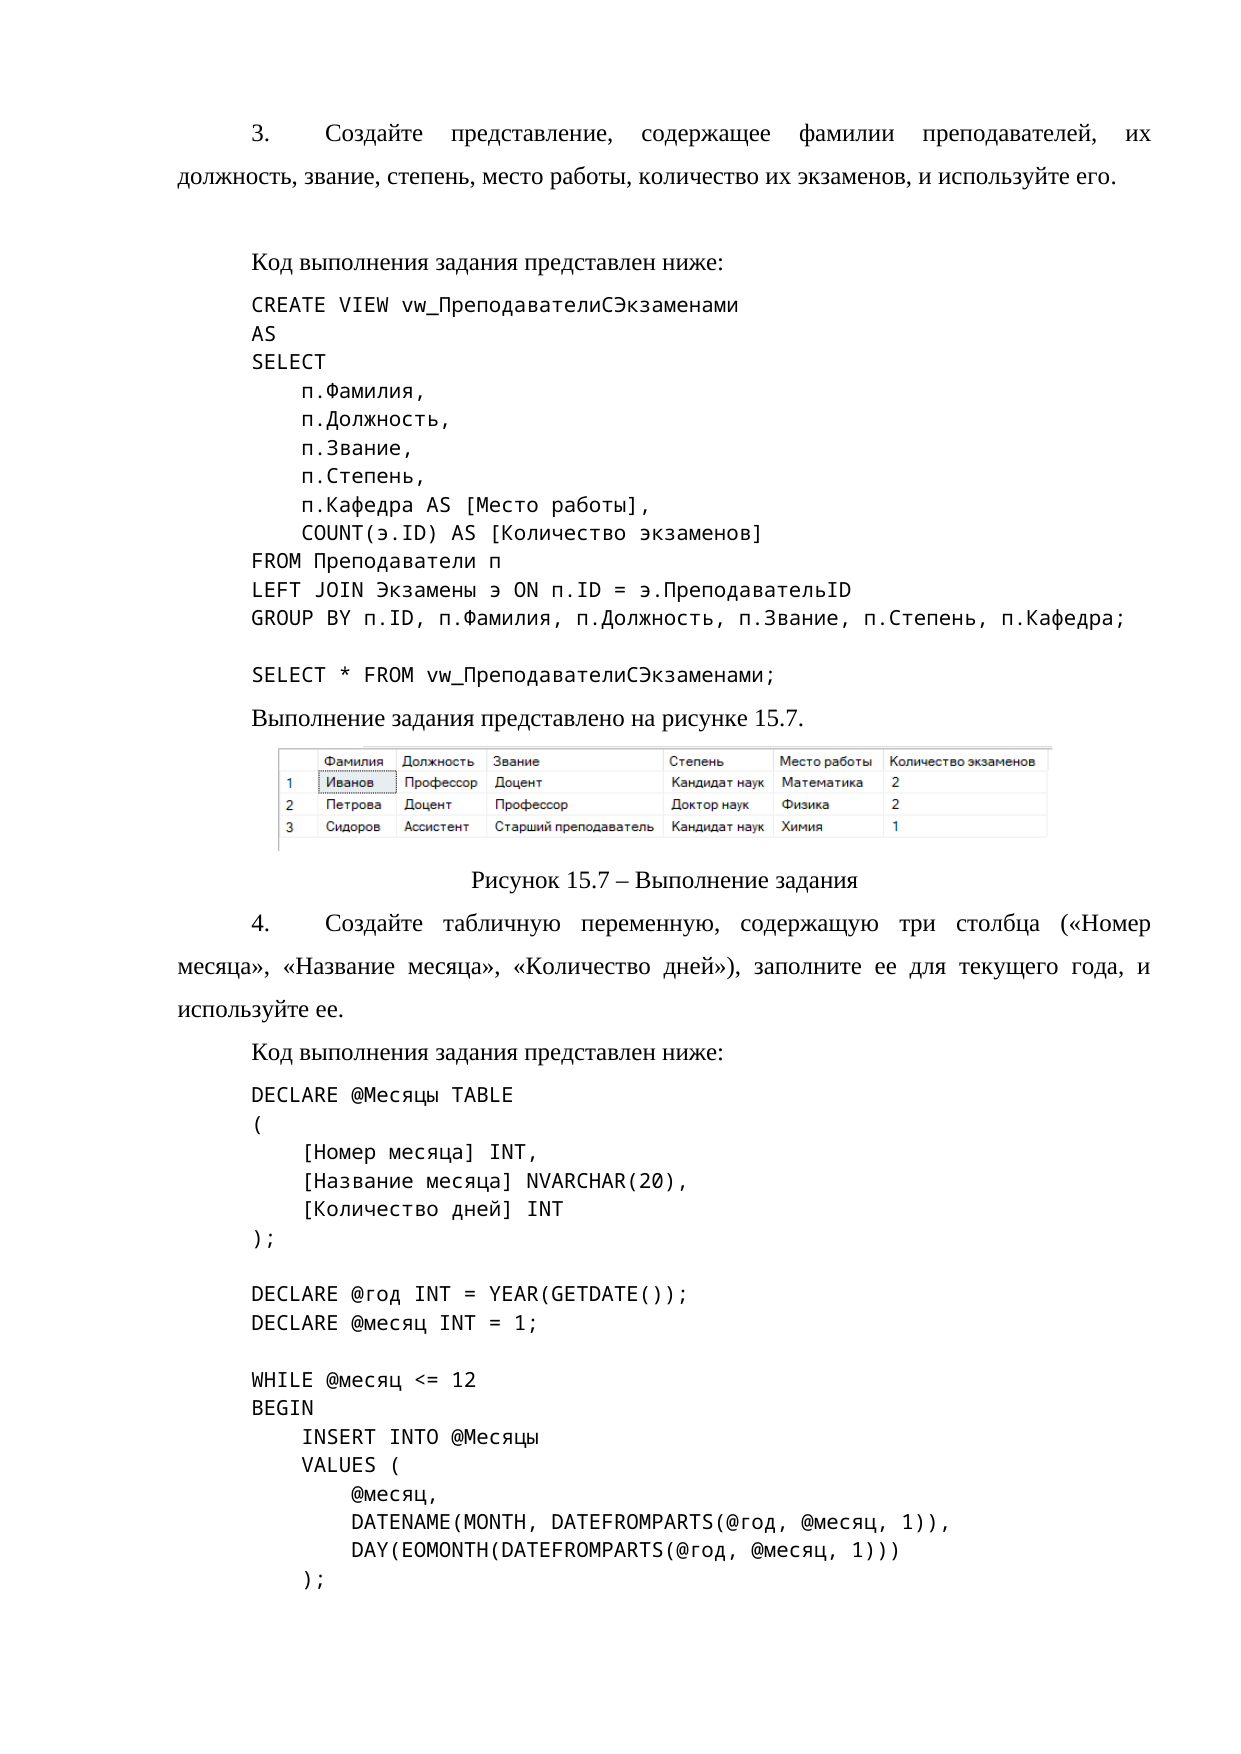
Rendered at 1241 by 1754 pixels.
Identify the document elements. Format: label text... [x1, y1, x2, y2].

text CREATE VIEW vw_ПреподавателиСЭкзаменами [251, 291, 1152, 319]
list Создайте представление, содержащее фамилии преподавателей, их должность, звание, степень, место работы, количество их экзаменов, и используйте его. [177, 118, 1152, 190]
text AS [251, 319, 1152, 347]
text [Количество дней] INT [251, 1194, 1152, 1223]
text [Название месяца] NVARCHAR(20), [251, 1166, 1152, 1194]
text DECLARE @месяц INT = 1; [251, 1308, 1152, 1336]
text п.Степень, [251, 461, 1152, 490]
text п.Должность, [251, 404, 1152, 433]
text VALUES ( [251, 1450, 1152, 1479]
text DATENAME(MONTH, DATEFROMPARTS(@год, @месяц, 1)), [251, 1507, 1152, 1536]
list Код выполнения задания представлен ниже: [177, 247, 1152, 276]
text COUNT(э.ID) AS [Количество экзаменов] [251, 518, 1152, 547]
text BEGIN [251, 1393, 1152, 1422]
picture [276, 746, 1053, 851]
text ( [251, 1109, 1152, 1137]
text DECLARE @Месяцы TABLE [251, 1081, 1152, 1109]
text LEFT JOIN Экзамены э ON п.ID = э.ПреподавательID [251, 575, 1152, 603]
text @месяц, [251, 1479, 1152, 1507]
text DAY(EOMONTH(DATEFROMPARTS(@год, @месяц, 1))) [251, 1536, 1152, 1564]
text п.Кафедра AS [Место работы], [251, 490, 1152, 518]
text SELECT * FROM vw_ПреподавателиСЭкзаменами; [251, 660, 1152, 689]
text SELECT [251, 347, 1152, 376]
text FROM Преподаватели п [251, 547, 1152, 575]
text п.Фамилия, [251, 376, 1152, 404]
text ); [251, 1223, 1152, 1251]
text INSERT INTO @Месяцы [251, 1422, 1152, 1450]
text п.Звание, [251, 433, 1152, 461]
text [Номер месяца] INT, [251, 1137, 1152, 1166]
text GROUP BY п.ID, п.Фамилия, п.Должность, п.Звание, п.Степень, п.Кафедра; [251, 603, 1152, 632]
text WHILE @месяц <= 12 [251, 1365, 1152, 1393]
list Выполнение задания представлено на рисунке 15.7. [177, 703, 1152, 732]
list Код выполнения задания представлен ниже: [177, 1037, 1152, 1066]
list Создайте табличную переменную, содержащую три столбца («Номер месяца», «Название месяца», «Количество дней»), заполните ее для текущего года, и используйте ее. [177, 908, 1152, 1023]
list Рисунок 15.7 – Выполнение задания [177, 865, 1152, 894]
text DECLARE @год INT = YEAR(GETDATE()); [251, 1279, 1152, 1308]
text ); [251, 1564, 1152, 1592]
